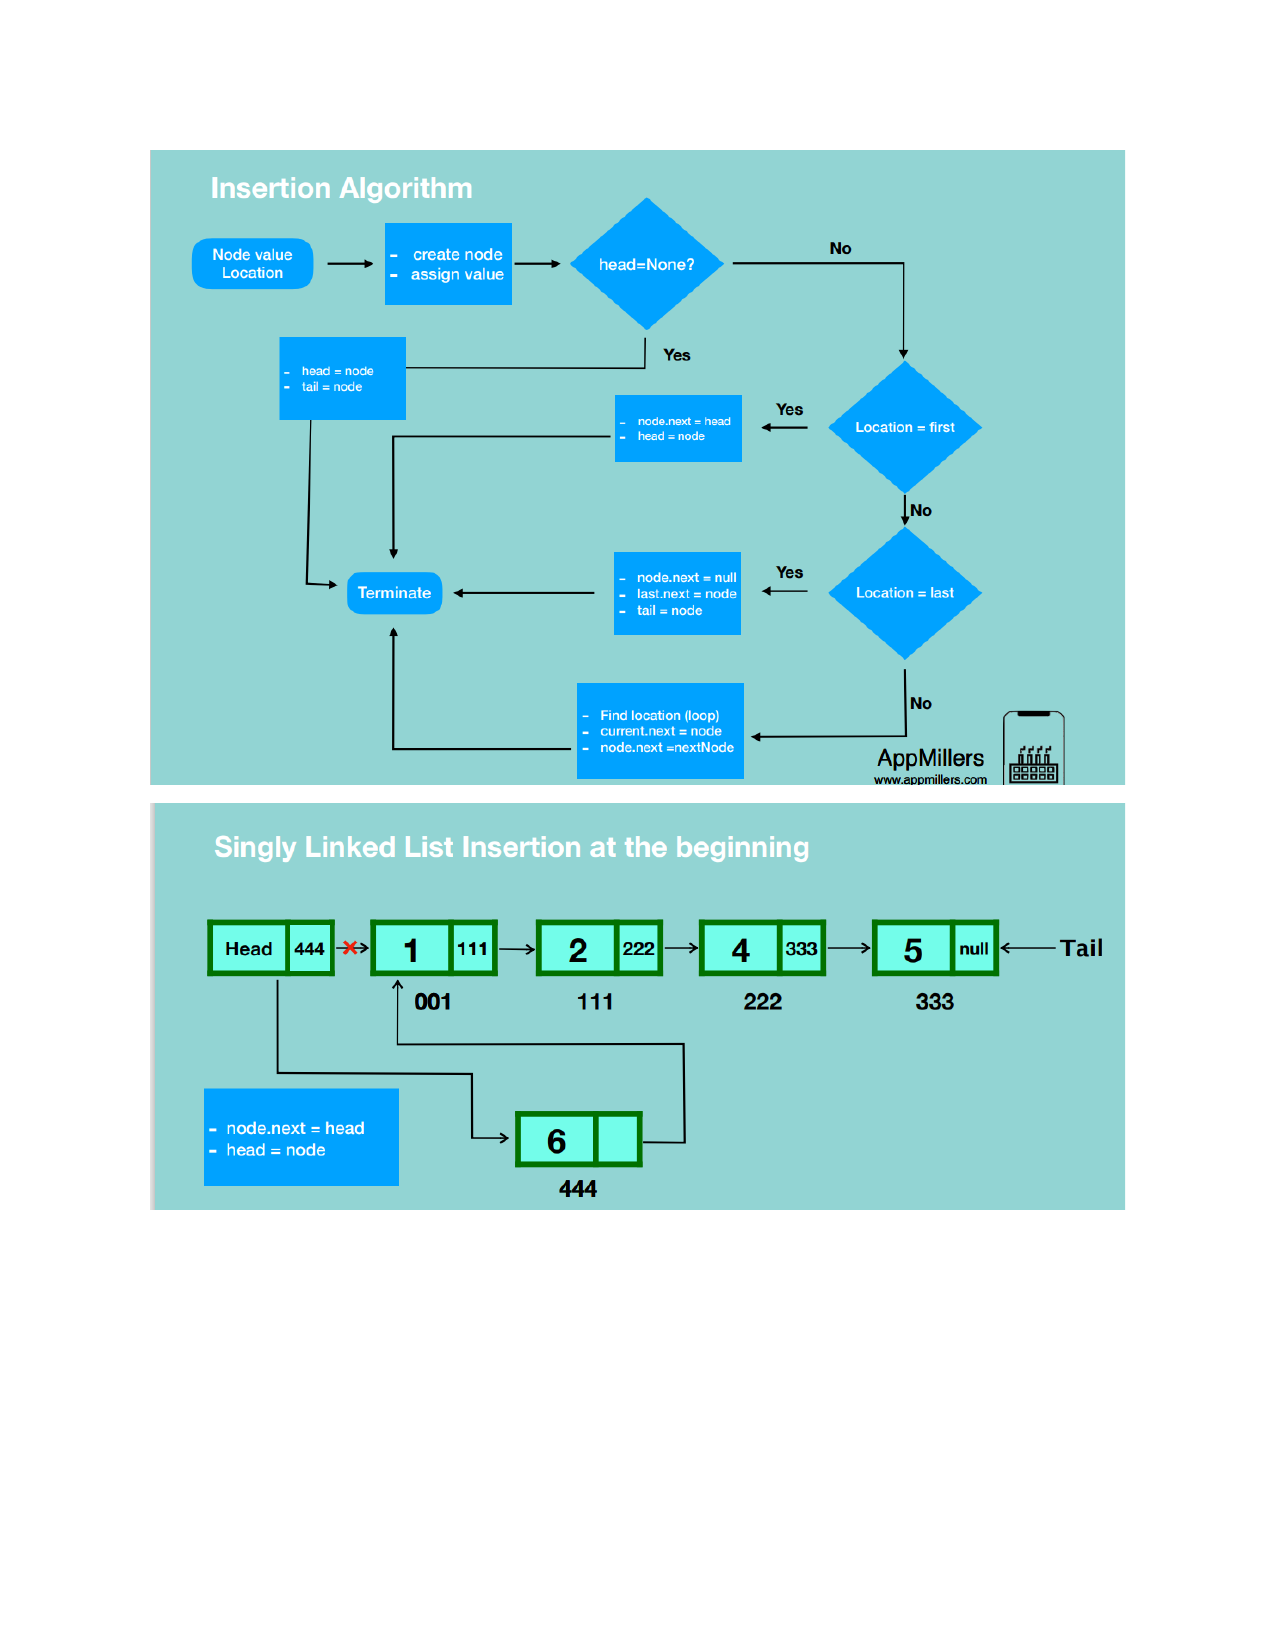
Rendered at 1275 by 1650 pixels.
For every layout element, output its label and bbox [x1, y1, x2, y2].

picture [150, 803, 1125, 1210]
picture [150, 150, 1125, 785]
